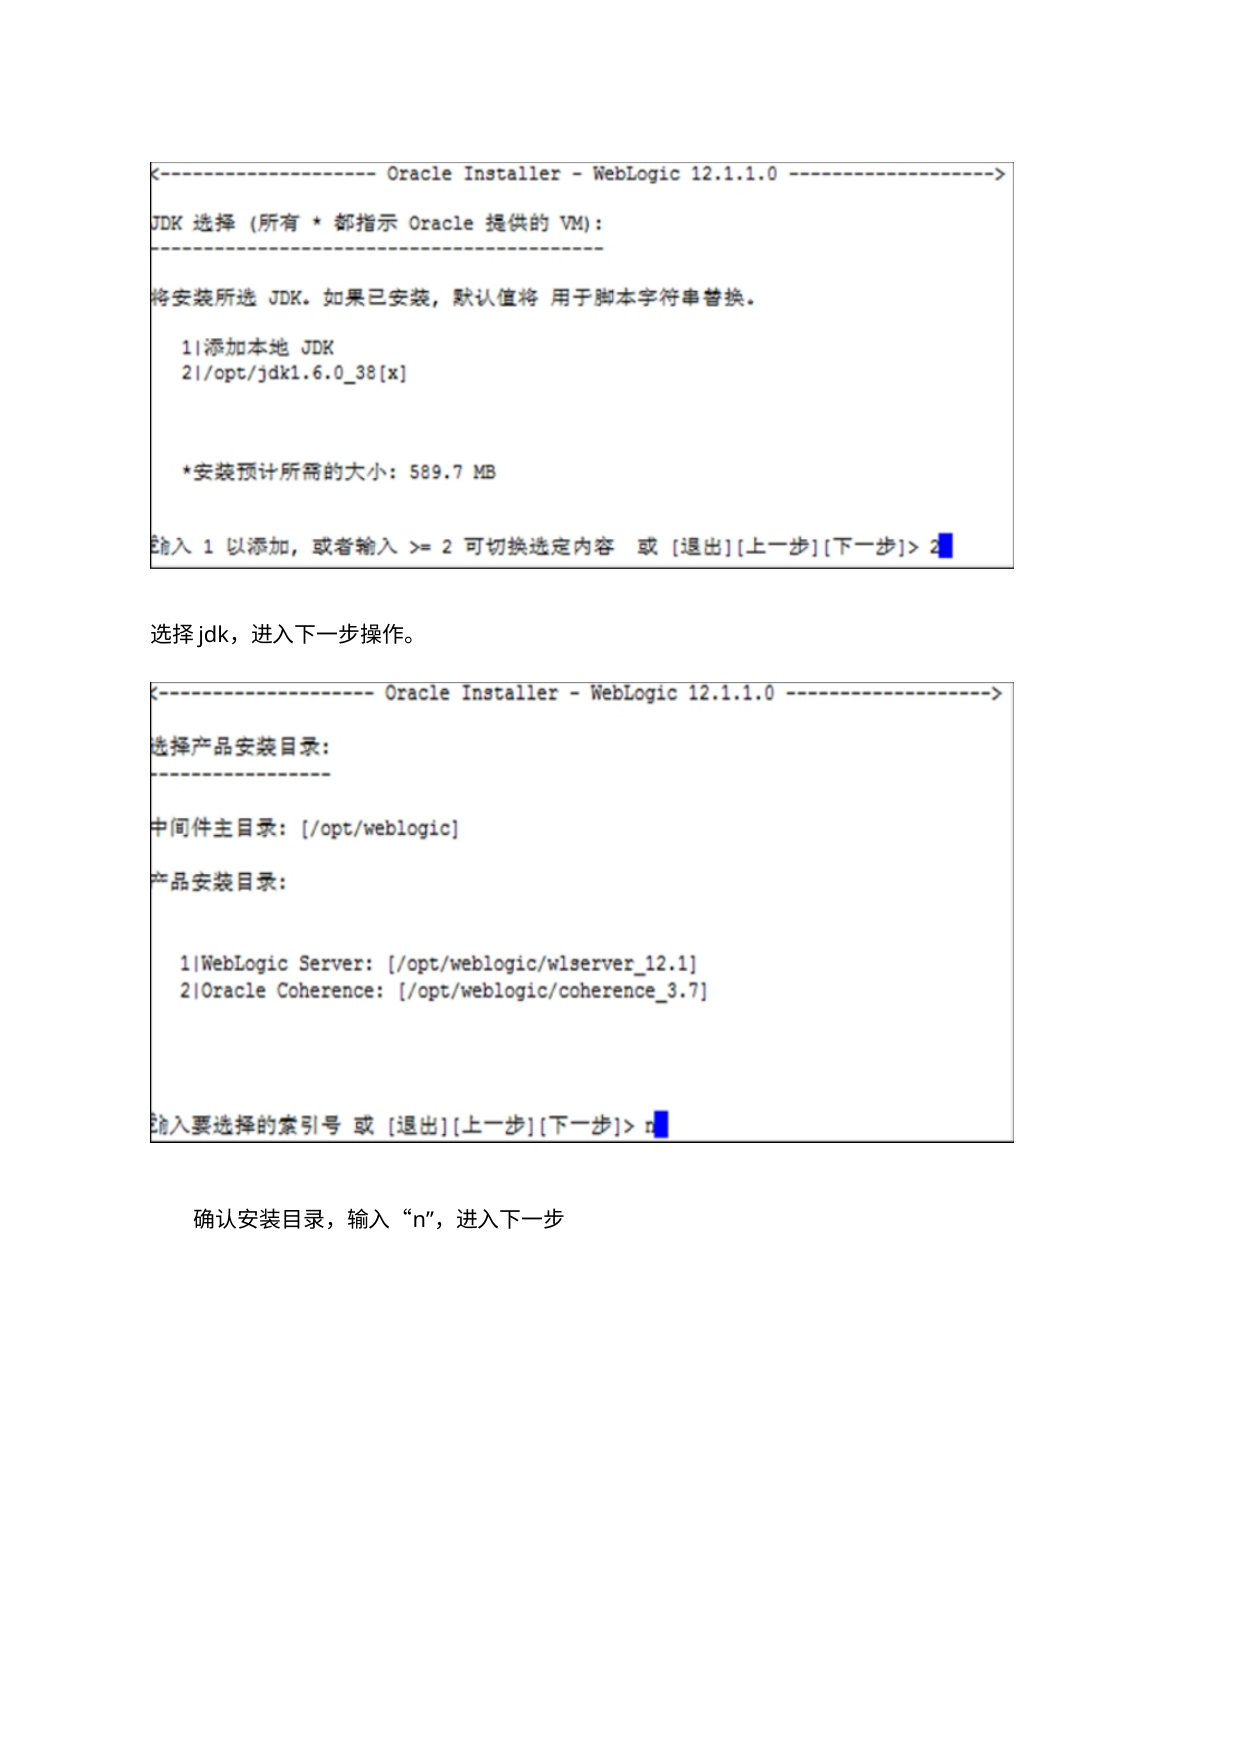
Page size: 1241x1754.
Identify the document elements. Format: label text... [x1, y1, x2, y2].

picture [150, 162, 1014, 570]
picture [150, 682, 1014, 1143]
text 选择jdk，进入下一步操作。 [150, 617, 1090, 649]
text 确认安装目录，输入“n”，进入下一步 [150, 1202, 1090, 1234]
